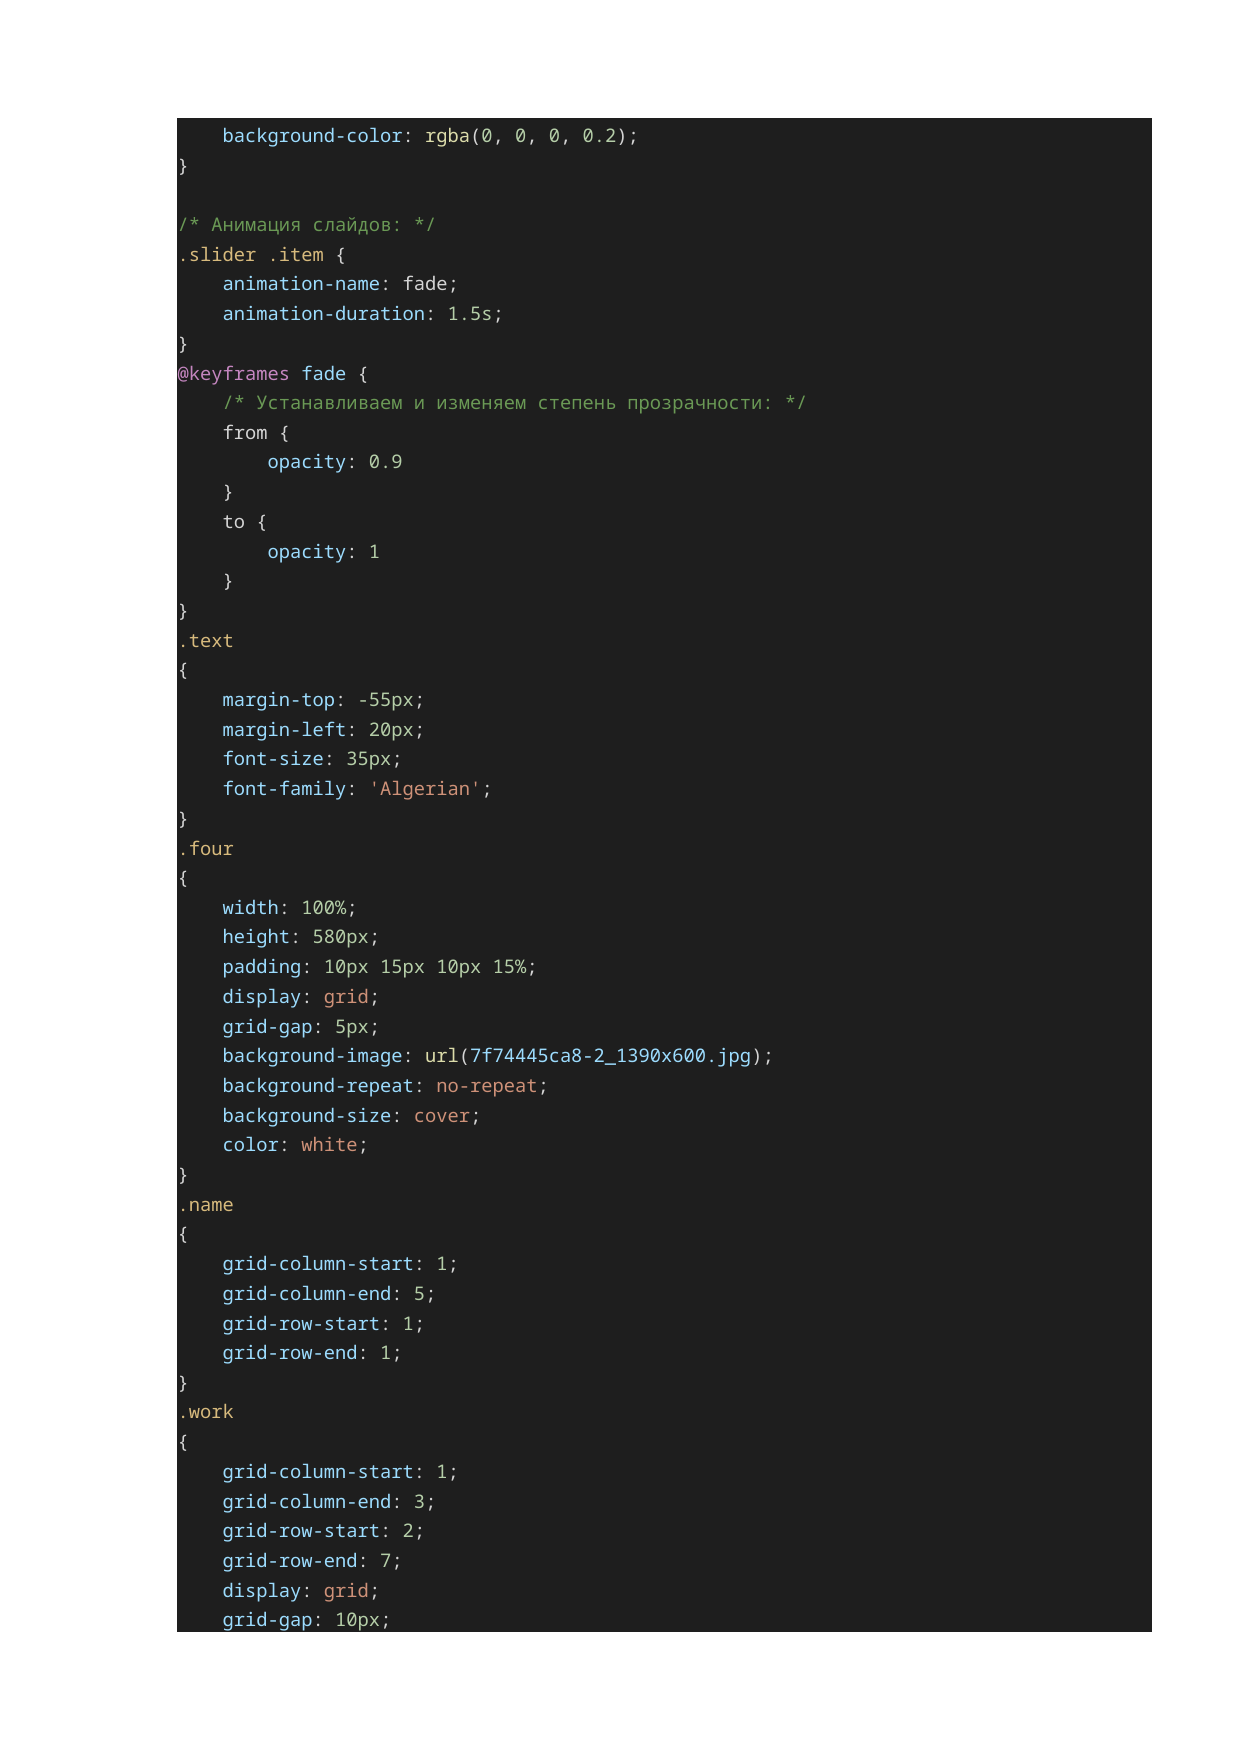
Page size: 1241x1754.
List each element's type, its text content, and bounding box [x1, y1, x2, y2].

text background-image: url(7f74445ca8-2_1390x600.jpg); [177, 1038, 1152, 1068]
text } [177, 474, 1152, 504]
text grid-row-start: 2; [177, 1513, 1152, 1543]
text @keyframes fade { [177, 356, 1152, 385]
text .four [177, 831, 1152, 860]
text grid-column-start: 1; [177, 1454, 1152, 1484]
text font-size: 35px; [177, 742, 1152, 771]
text grid-gap: 5px; [177, 1009, 1152, 1038]
text to { [177, 504, 1152, 534]
text } [177, 1157, 1152, 1187]
text grid-row-end: 7; [177, 1543, 1152, 1573]
text width: 100%; [177, 890, 1152, 920]
text background-size: cover; [177, 1098, 1152, 1127]
text from { [177, 415, 1152, 445]
text { [177, 860, 1152, 890]
text } [177, 563, 1152, 593]
text height: 580px; [177, 920, 1152, 949]
text font-family: 'Algerian'; [177, 771, 1152, 801]
text animation-name: fade; [177, 267, 1152, 296]
text } [177, 326, 1152, 356]
text grid-row-start: 1; [177, 1306, 1152, 1335]
text .slider .item { [177, 237, 1152, 267]
text margin-left: 20px; [177, 712, 1152, 742]
text grid-column-start: 1; [177, 1246, 1152, 1276]
text grid-column-end: 5; [177, 1276, 1152, 1306]
text margin-top: -55px; [177, 682, 1152, 712]
text } [177, 801, 1152, 831]
text /* Устанавливаем и изменяем степень прозрачности: */ [177, 385, 1152, 415]
text .text [177, 623, 1152, 652]
text display: grid; [177, 979, 1152, 1009]
text { [177, 1217, 1152, 1246]
text } [177, 1365, 1152, 1395]
text color: white; [177, 1127, 1152, 1157]
text opacity: 0.9 [177, 445, 1152, 474]
text display: grid; [177, 1573, 1152, 1602]
text .work [177, 1395, 1152, 1424]
text .name [177, 1187, 1152, 1217]
text background-repeat: no-repeat; [177, 1068, 1152, 1098]
text } [177, 593, 1152, 623]
text grid-row-end: 1; [177, 1335, 1152, 1365]
text animation-duration: 1.5s; [177, 296, 1152, 326]
text /* Анимация слайдов: */ [177, 207, 1152, 237]
text } [177, 148, 1152, 177]
text { [177, 1424, 1152, 1454]
text background-color: rgba(0, 0, 0, 0.2); [177, 118, 1152, 148]
text grid-column-end: 3; [177, 1484, 1152, 1513]
text { [177, 652, 1152, 682]
text grid-gap: 10px; [177, 1602, 1152, 1632]
text padding: 10px 15px 10px 15%; [177, 949, 1152, 979]
text opacity: 1 [177, 534, 1152, 563]
